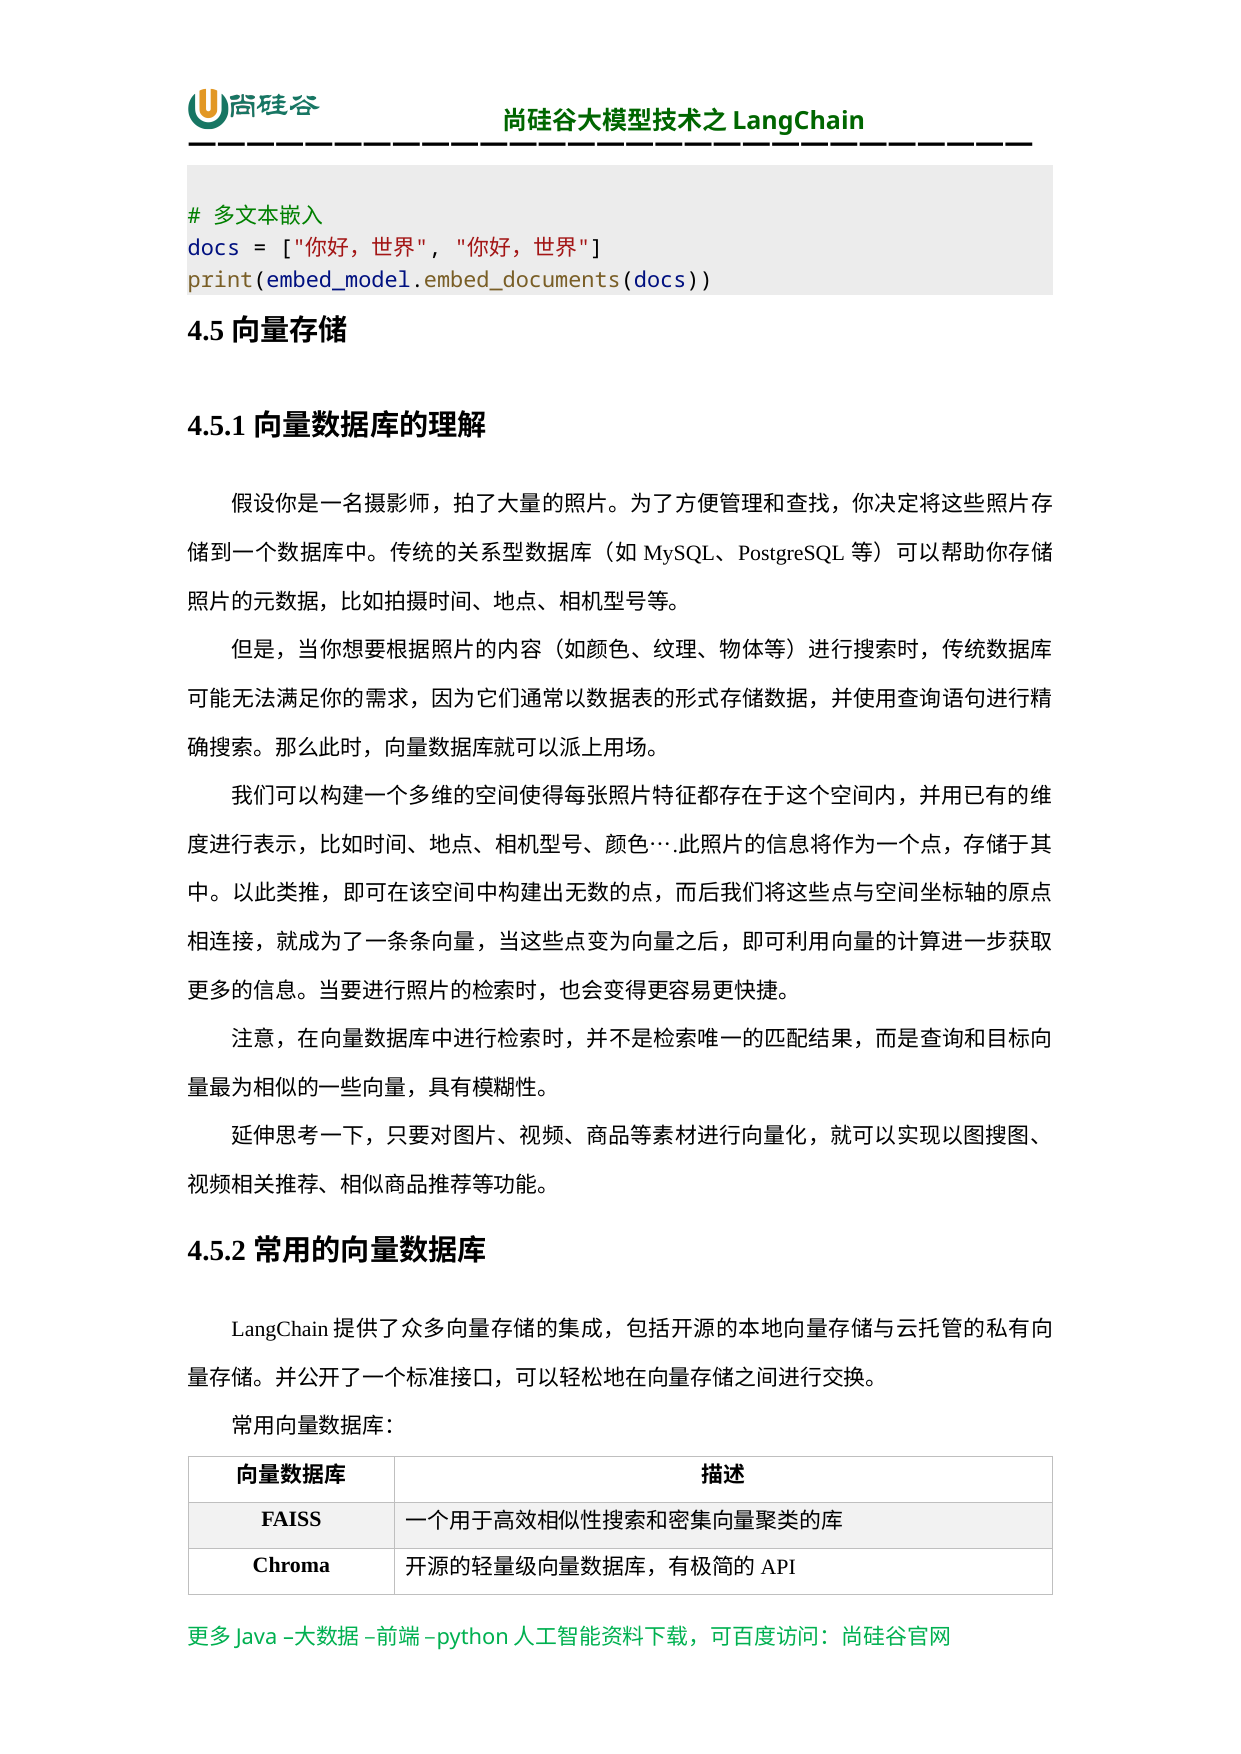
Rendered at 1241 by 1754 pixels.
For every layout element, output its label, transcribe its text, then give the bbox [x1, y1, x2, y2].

table_cell Chroma [189, 1549, 394, 1594]
text 向量数据库的理解 [187, 390, 1053, 455]
text 但是，当你想要根据照片的内容（如颜色、纹理、物体等）进行搜索时，传统数据库可能无法满足你的需求，因为它们通常以数据表的形式存储数据，并使用查询语句进行精确搜索。那么此时，向量数据库就可以派上用场。 [187, 632, 1053, 762]
text 注意，在向量数据库中进行检索时，并不是检索唯一的匹配结果，而是查询和目标向量最为相似的一些向量，具有模糊性。 [187, 1021, 1053, 1102]
text 假设你是一名摄影师，拍了大量的照片。为了方便管理和查找，你决定将这些照片存储到一个数据库中。传统的关系型数据库（如 MySQL、PostgreSQL 等）可以帮助你存储照片的元数据，比如拍摄时间、地点、相机型号等。 [187, 486, 1053, 616]
table_cell 开源的轻量级向量数据库，有极简的 API [395, 1549, 1052, 1594]
text print(embed_model.embed_documents(docs)) [187, 262, 1053, 295]
table_cell FAISS [189, 1503, 394, 1548]
table_header 描述 [395, 1457, 1052, 1502]
text 常用的向量数据库 [187, 1215, 1053, 1280]
text 延伸思考一下，只要对图片、视频、商品等素材进行向量化，就可以实现以图搜图、视频相关推荐、相似商品推荐等功能。 [187, 1118, 1053, 1199]
text 我们可以构建一个多维的空间使得每张照片特征都存在于这个空间内，并用已有的维度进行表示，比如时间、地点、相机型号、颜色….此照片的信息将作为一个点，存储于其中。以此类推，即可在该空间中构建出无数的点，而后我们将这些点与空间坐标轴的原点相连接，就成为了一条条向量，当这些点变为向量之后，即可利用向量的计算进一步获取更多的信息。当要进行照片的检索时，也会变得更容易更快捷。 [187, 777, 1053, 1005]
text 向量存储 [187, 295, 1053, 360]
picture [187, 88, 321, 130]
text # 多文本嵌入 [187, 197, 1053, 230]
text LangChain提供了众多向量存储的集成，包括开源的本地向量存储与云托管的私有向量存储。并公开了一个标准接口，可以轻松地在向量存储之间进行交换。 [187, 1310, 1053, 1392]
text 常用向量数据库： [187, 1407, 1053, 1440]
text docs = ["你好，世界", "你好，世界"] [187, 230, 1053, 262]
table_cell 一个用于高效相似性搜索和密集向量聚类的库 [395, 1503, 1052, 1548]
table_header 向量数据库 [189, 1457, 394, 1502]
